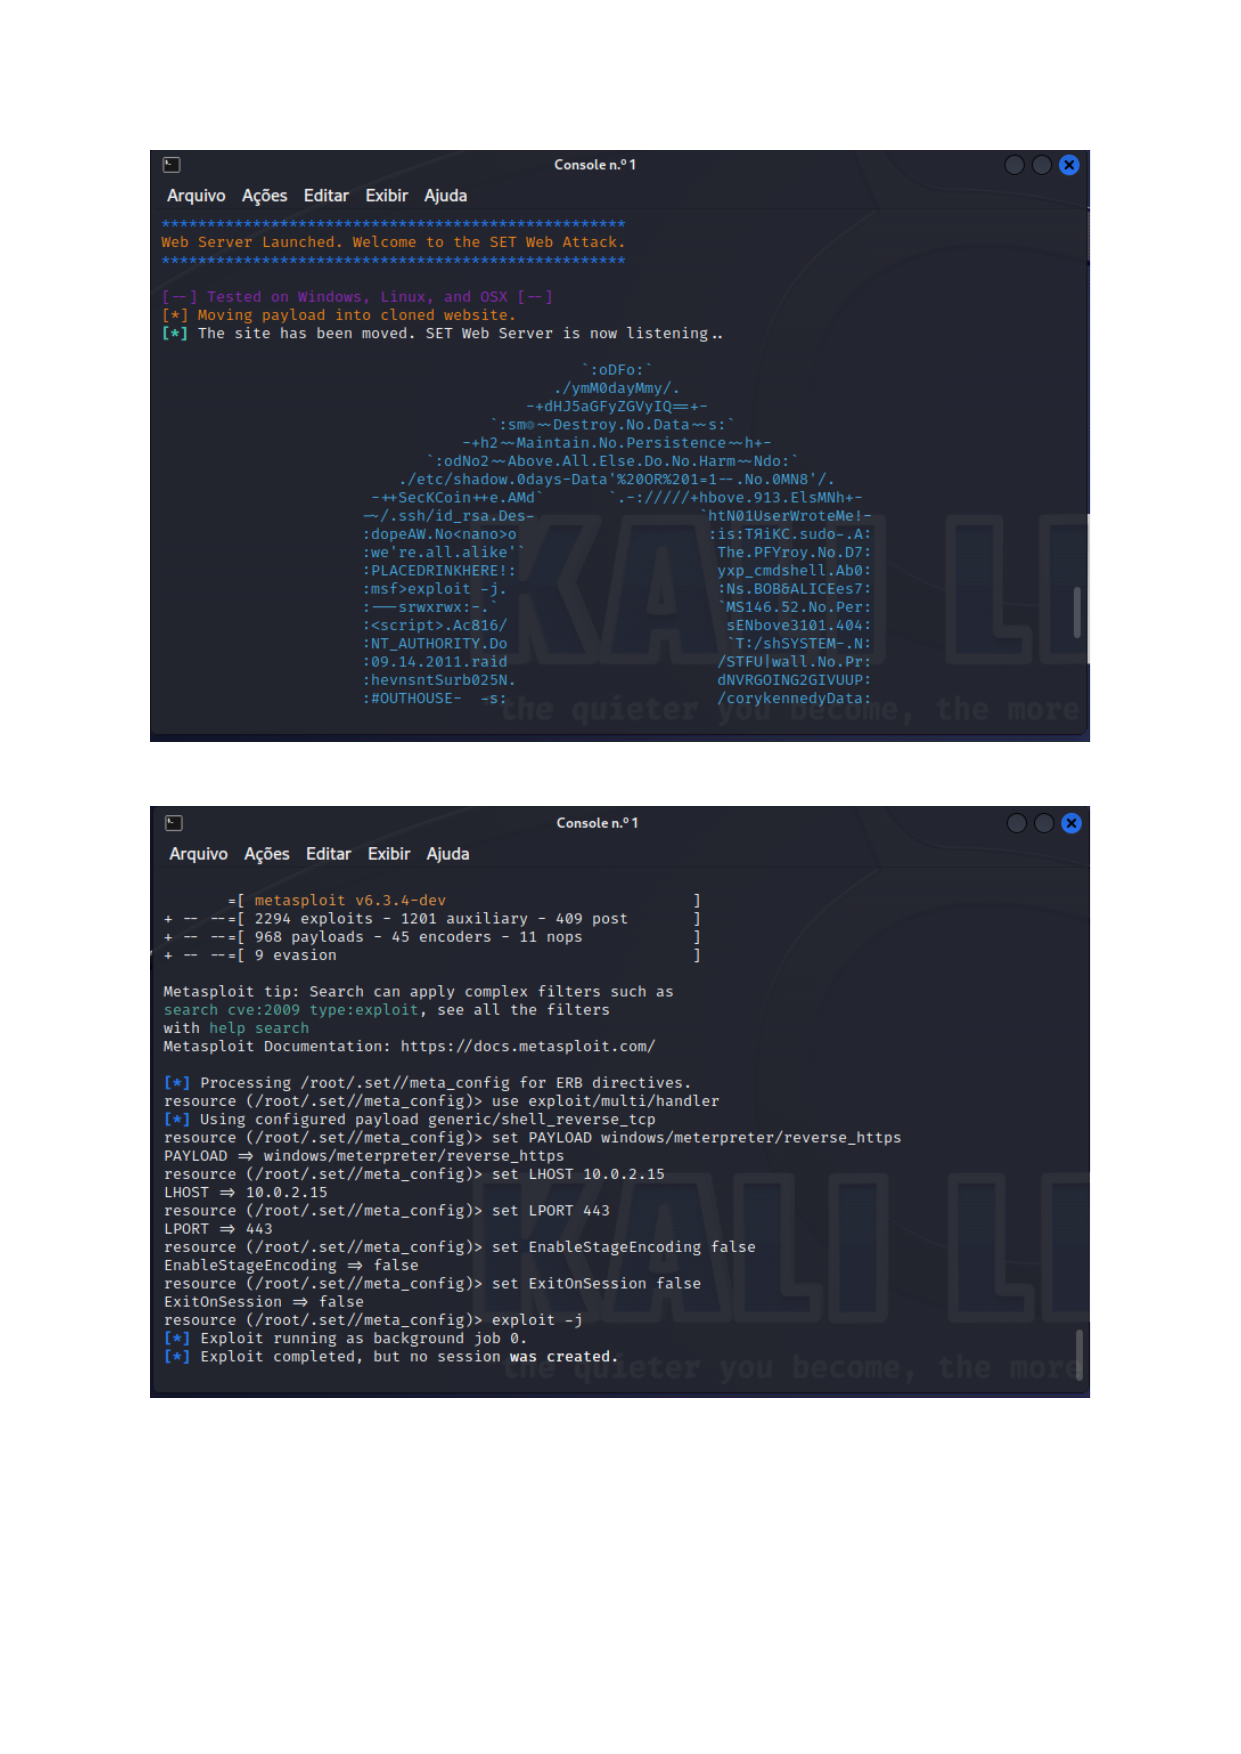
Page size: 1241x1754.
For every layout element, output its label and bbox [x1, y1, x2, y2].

picture [150, 150, 1091, 742]
picture [150, 806, 1091, 1398]
